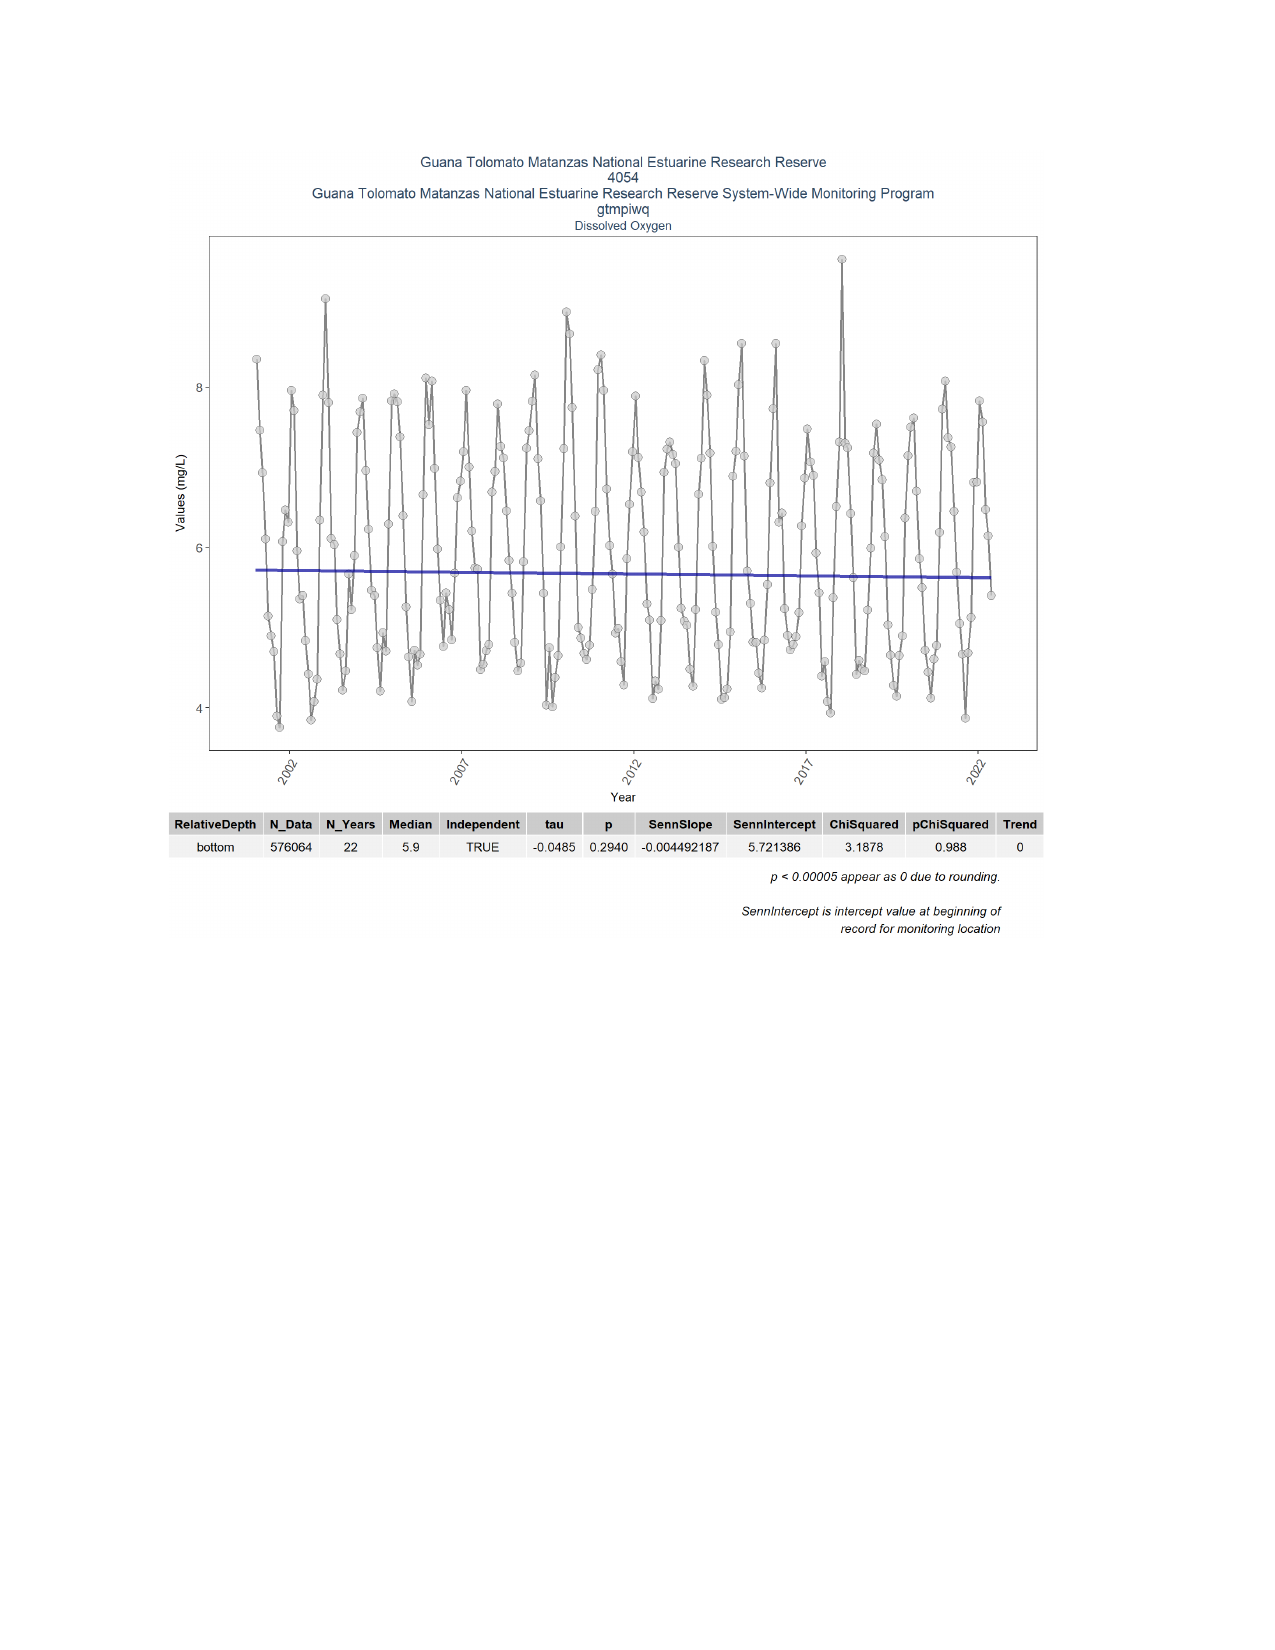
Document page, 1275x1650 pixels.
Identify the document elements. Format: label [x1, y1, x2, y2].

picture [168, 150, 1044, 938]
